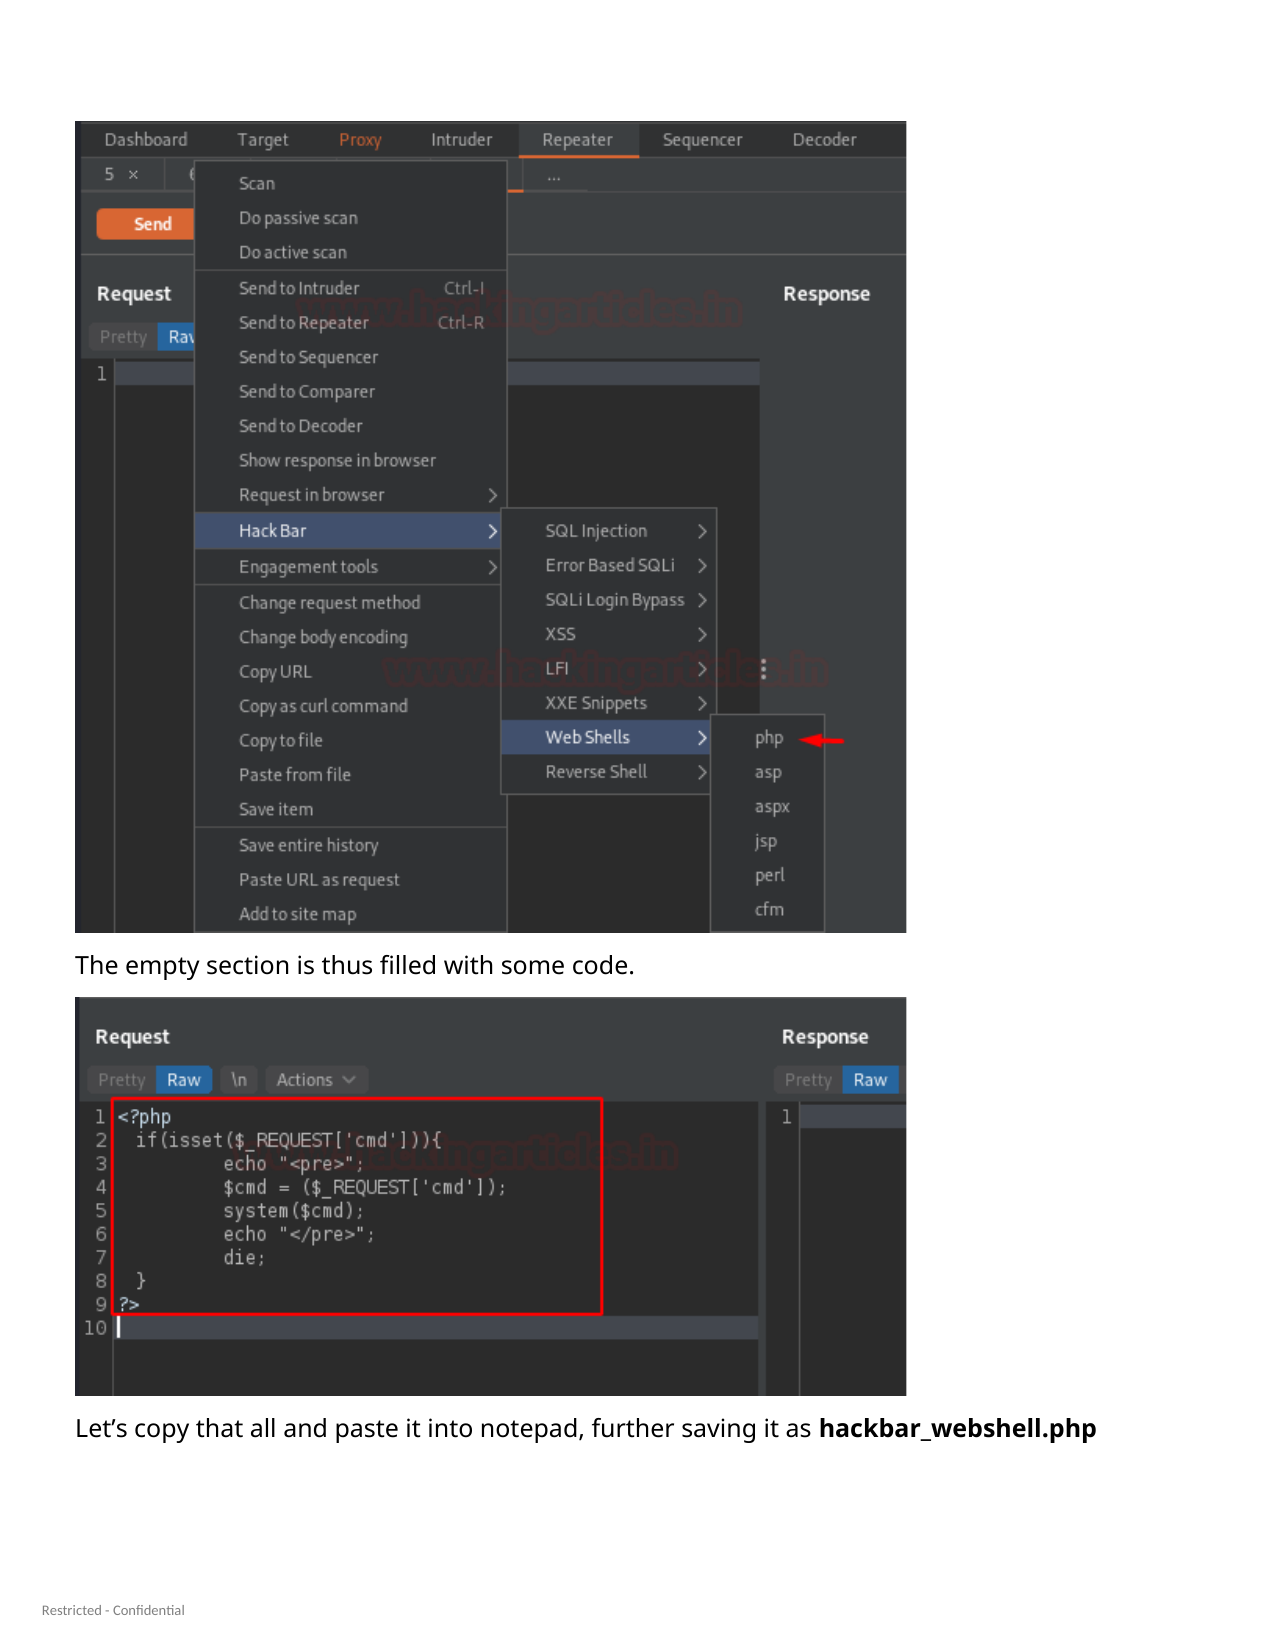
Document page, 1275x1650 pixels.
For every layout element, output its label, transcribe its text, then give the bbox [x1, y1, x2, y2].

text The empty section is thus filled with some code. [75, 948, 1200, 982]
picture [75, 997, 907, 1396]
text Let’s copy that all and paste it into notepad, further saving it as hackbar_webshell.php [75, 1411, 1200, 1445]
picture [75, 121, 907, 933]
